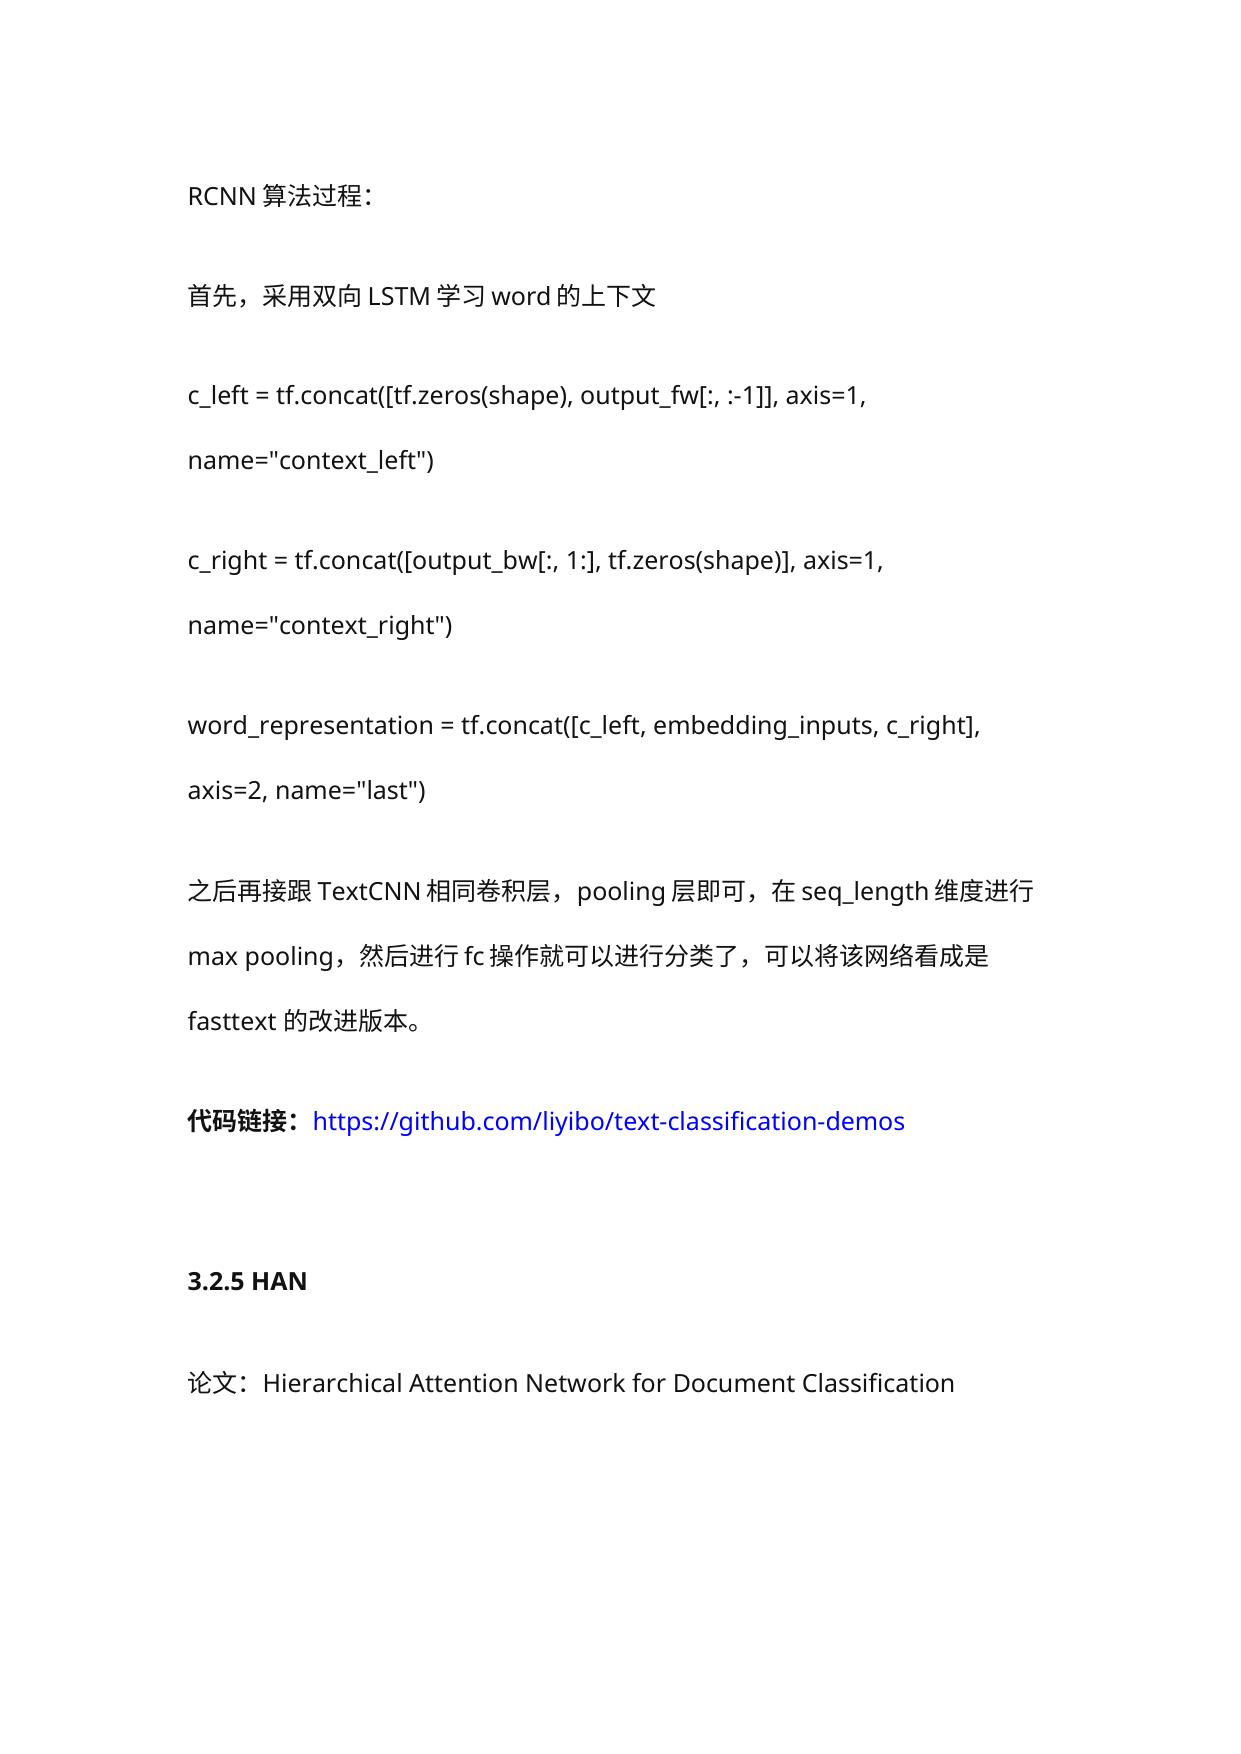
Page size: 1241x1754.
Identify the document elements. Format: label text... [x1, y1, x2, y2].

text 之后再接跟TextCNN相同卷积层，pooling层即可，在seq_length维度进行 max pooling，然后进行fc操作就可以进行分类了，可以将该网络看成是fasttext 的改进版本。 [187, 857, 1053, 1052]
text c_right = tf.concat([output_bw[:, 1:], tf.zeros(shape)], axis=1, name="context_right") [187, 527, 1053, 657]
text 首先，采用双向LSTM学习word的上下文 [187, 262, 1053, 327]
text 论文：Hierarchical Attention Network for Document Classification [187, 1349, 1053, 1414]
text c_left = tf.concat([tf.zeros(shape), output_fw[:, :-1]], axis=1, name="context_left") [187, 362, 1053, 492]
text word_representation = tf.concat([c_left, embedding_inputs, c_right], axis=2, name="last") [187, 692, 1053, 822]
text RCNN算法过程： [187, 162, 1053, 227]
text 代码链接：https://github.com/liyibo/text-classification-demos [187, 1087, 1053, 1152]
text 3.2.5 HAN [187, 1249, 1053, 1314]
